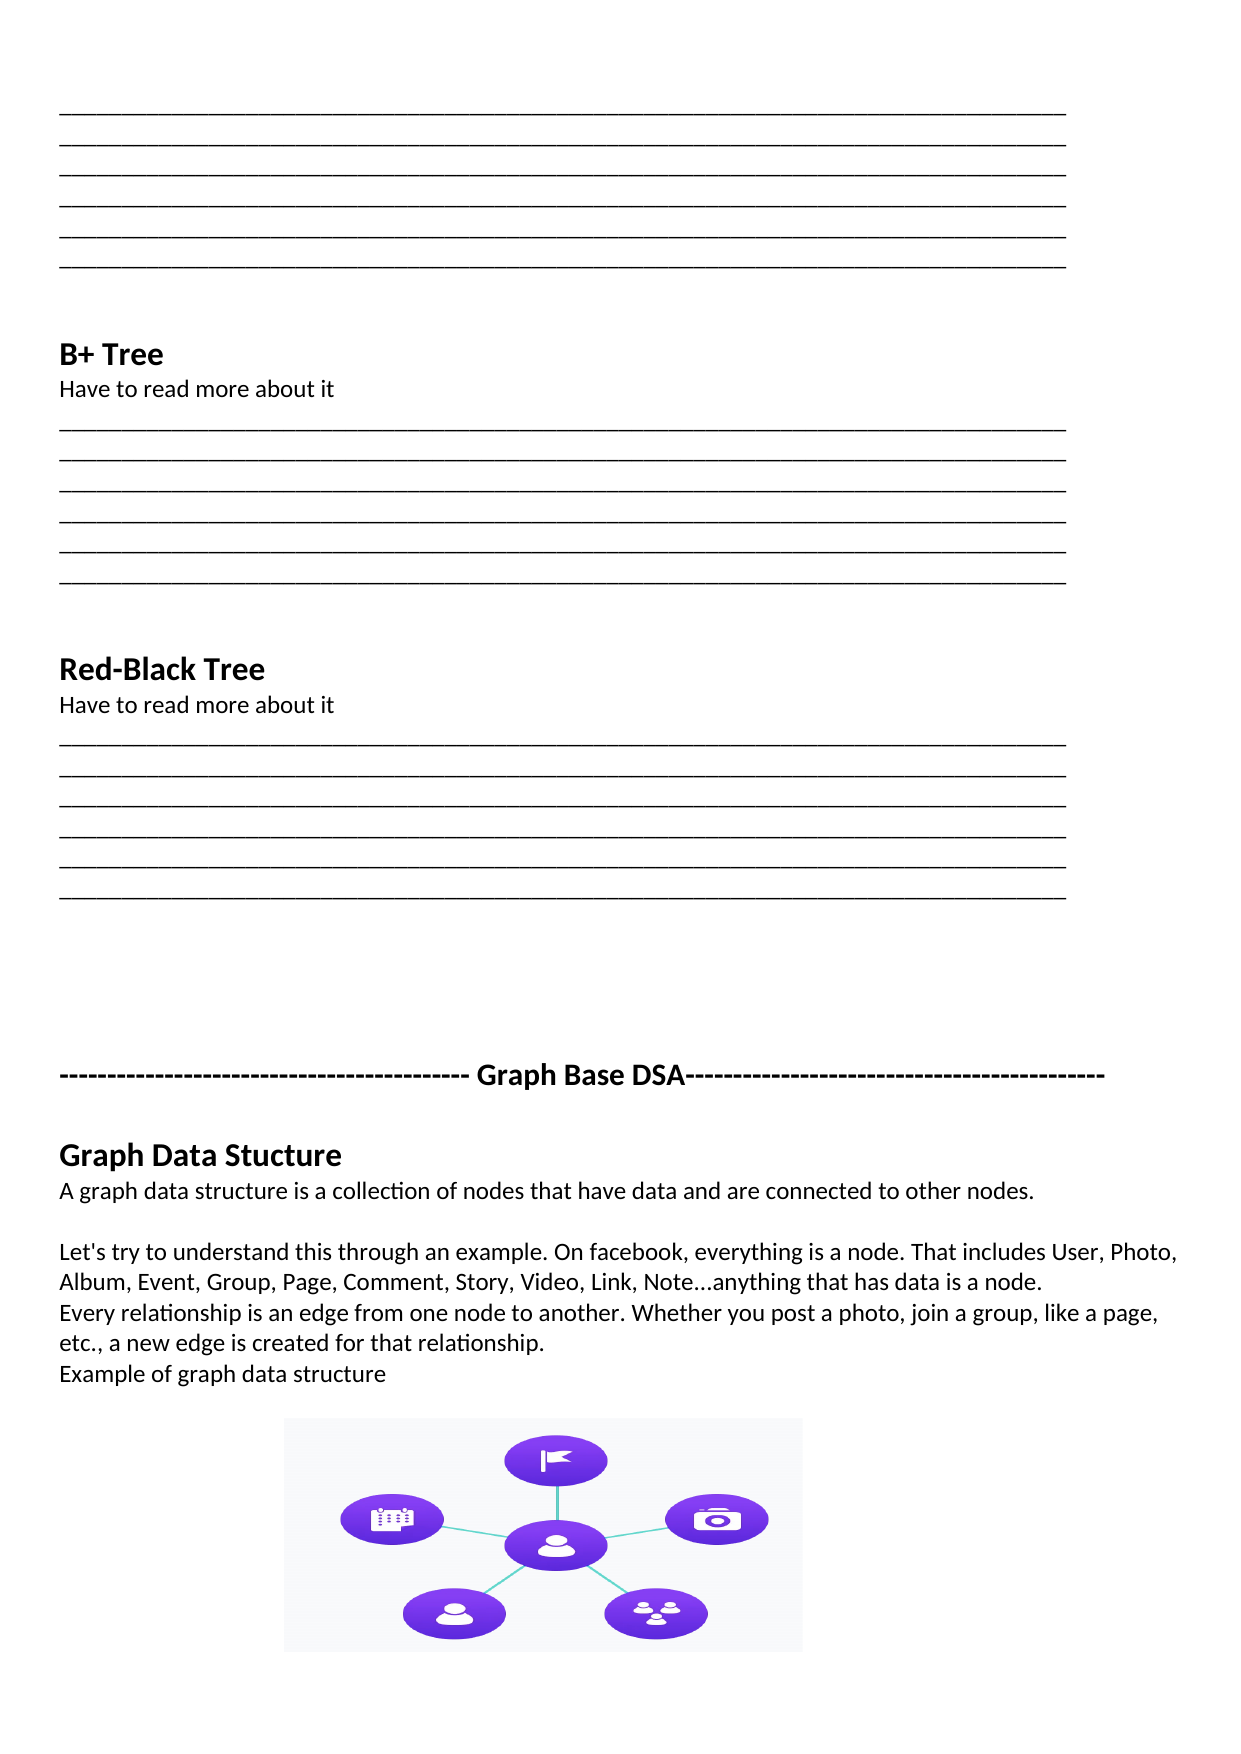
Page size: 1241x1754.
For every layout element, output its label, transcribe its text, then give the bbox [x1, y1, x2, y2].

text _________________________________________________________________________________ [59, 211, 1181, 241]
text Graph Data Stucture [59, 1134, 1181, 1175]
text _________________________________________________________________________________ [59, 872, 1181, 903]
text _________________________________________________________________________________ [59, 811, 1181, 842]
text _________________________________________________________________________________ [59, 404, 1181, 434]
text B+ Tree [59, 333, 1181, 373]
text _________________________________________________________________________________ [59, 526, 1181, 557]
text _________________________________________________________________________________ [59, 434, 1181, 465]
text Have to read more about it [59, 373, 1181, 404]
text A graph data structure is a collection of nodes that have data and are connected to other nodes. [59, 1175, 1181, 1205]
text _________________________________________________________________________________ [59, 150, 1181, 180]
text Red-Black Tree [59, 648, 1181, 689]
text _________________________________________________________________________________ [59, 719, 1181, 750]
picture [284, 1418, 803, 1652]
text ------------------------------------------- Graph Base DSA-------------------------------------------- [59, 1055, 1181, 1093]
text _________________________________________________________________________________ [59, 781, 1181, 811]
text Every relationship is an edge from one node to another. Whether you post a photo, join a group, like a page, etc., a new edge is created for that relationship. [59, 1297, 1181, 1358]
text _________________________________________________________________________________ [59, 119, 1181, 150]
text Example of graph data structure [59, 1358, 1181, 1388]
text _________________________________________________________________________________ [59, 496, 1181, 526]
text _________________________________________________________________________________ [59, 557, 1181, 587]
text _________________________________________________________________________________ [59, 241, 1181, 272]
text _________________________________________________________________________________ [59, 180, 1181, 211]
text _________________________________________________________________________________ [59, 842, 1181, 872]
text Have to read more about it [59, 689, 1181, 719]
text _________________________________________________________________________________ [59, 465, 1181, 496]
text Let's try to understand this through an example. On facebook, everything is a node. That includes User, Photo, Album, Event, Group, Page, Comment, Story, Video, Link, Note...anything that has data is a node. [59, 1236, 1181, 1297]
text _________________________________________________________________________________ [59, 750, 1181, 781]
text _________________________________________________________________________________ [59, 89, 1181, 119]
